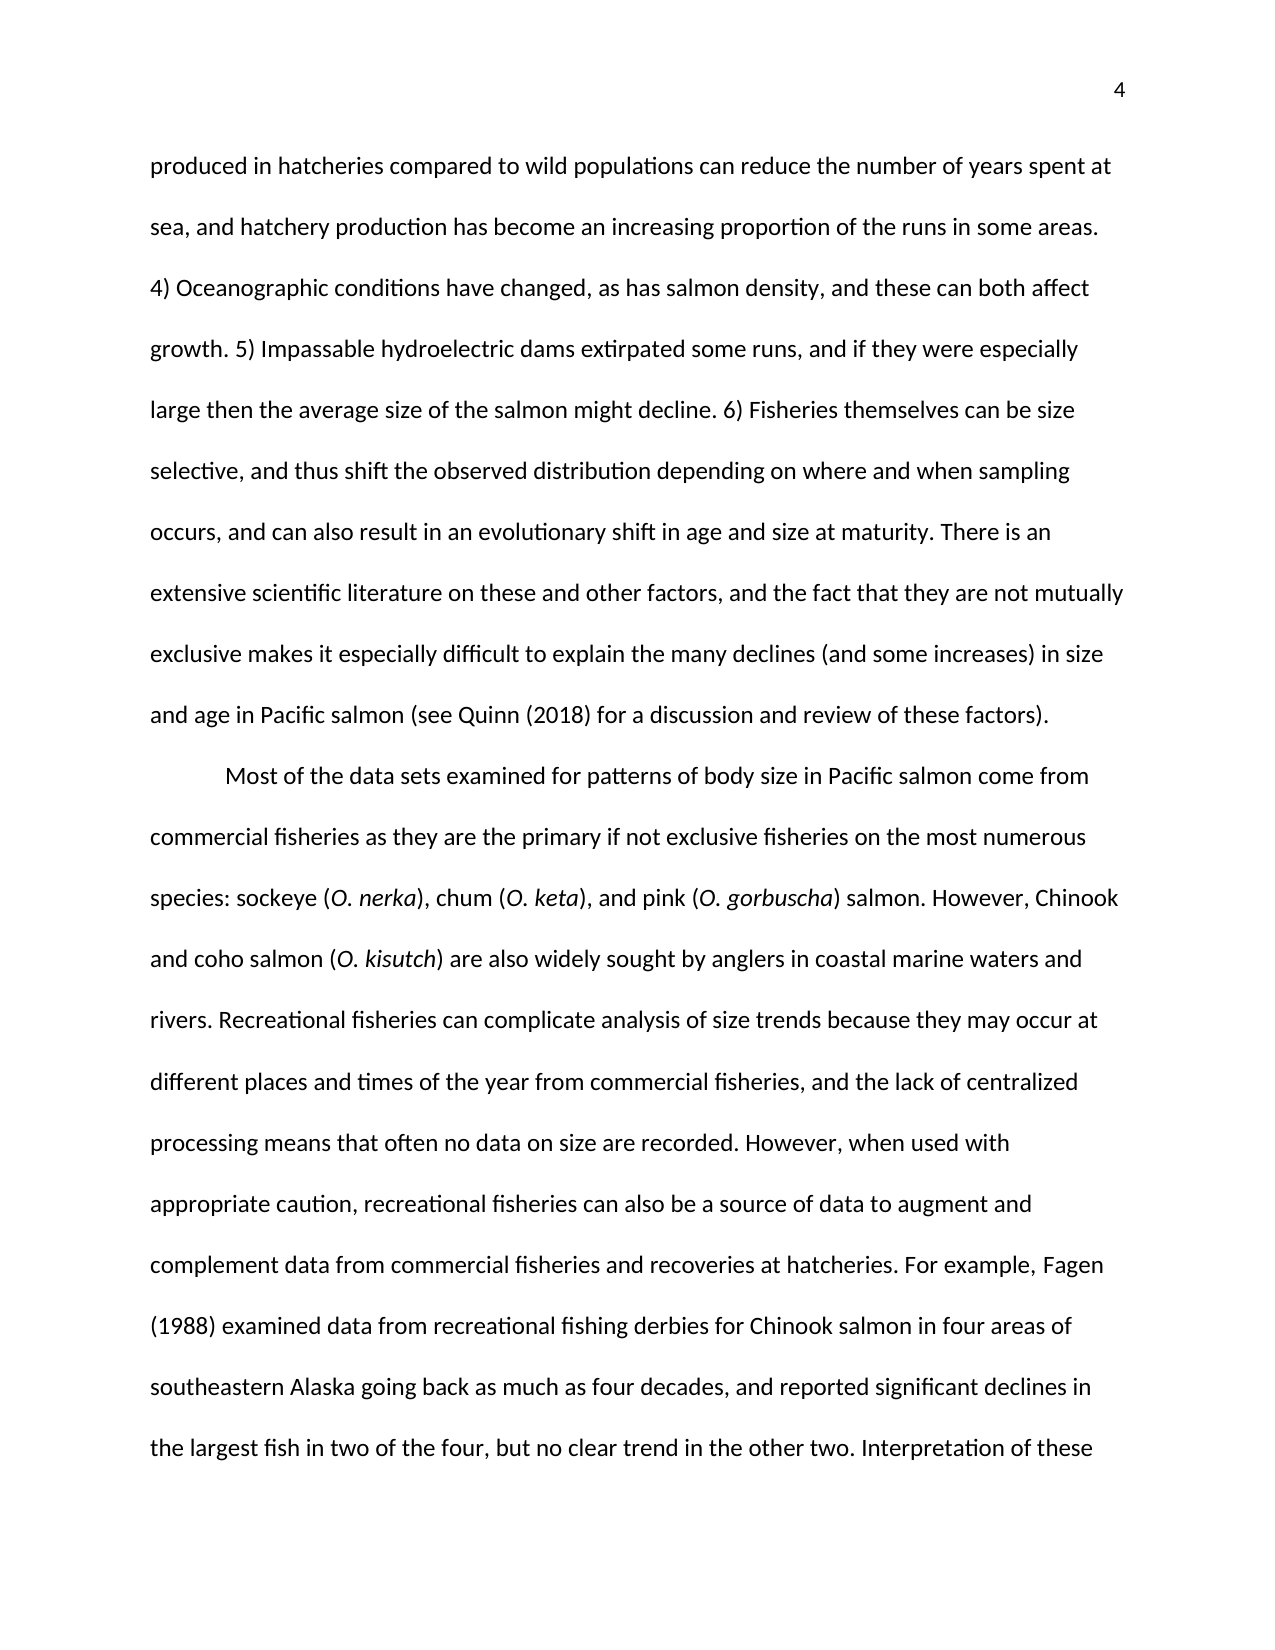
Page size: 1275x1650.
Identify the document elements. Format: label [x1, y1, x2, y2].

text [150, 150, 1125, 730]
text [150, 760, 1125, 1462]
